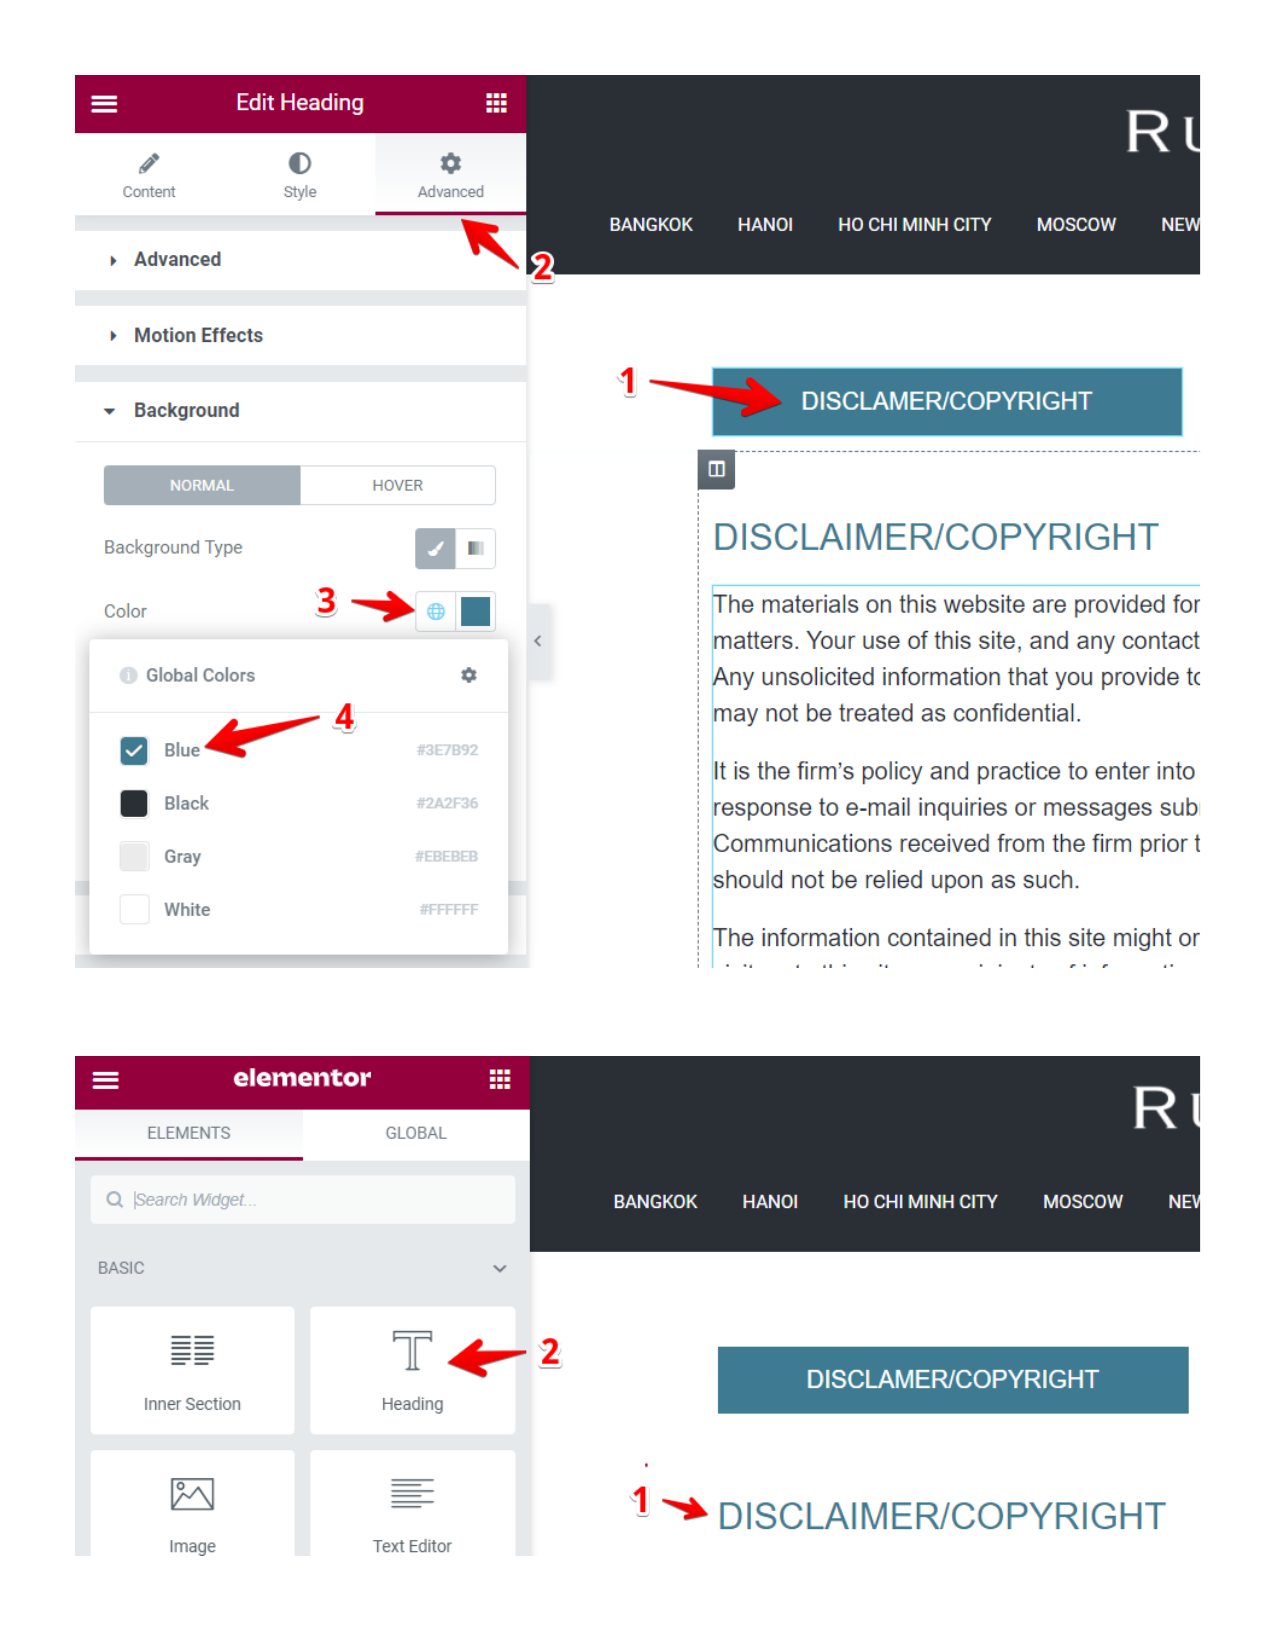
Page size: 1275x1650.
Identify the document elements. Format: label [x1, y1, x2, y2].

picture [75, 1056, 1200, 1556]
picture [75, 75, 1200, 968]
